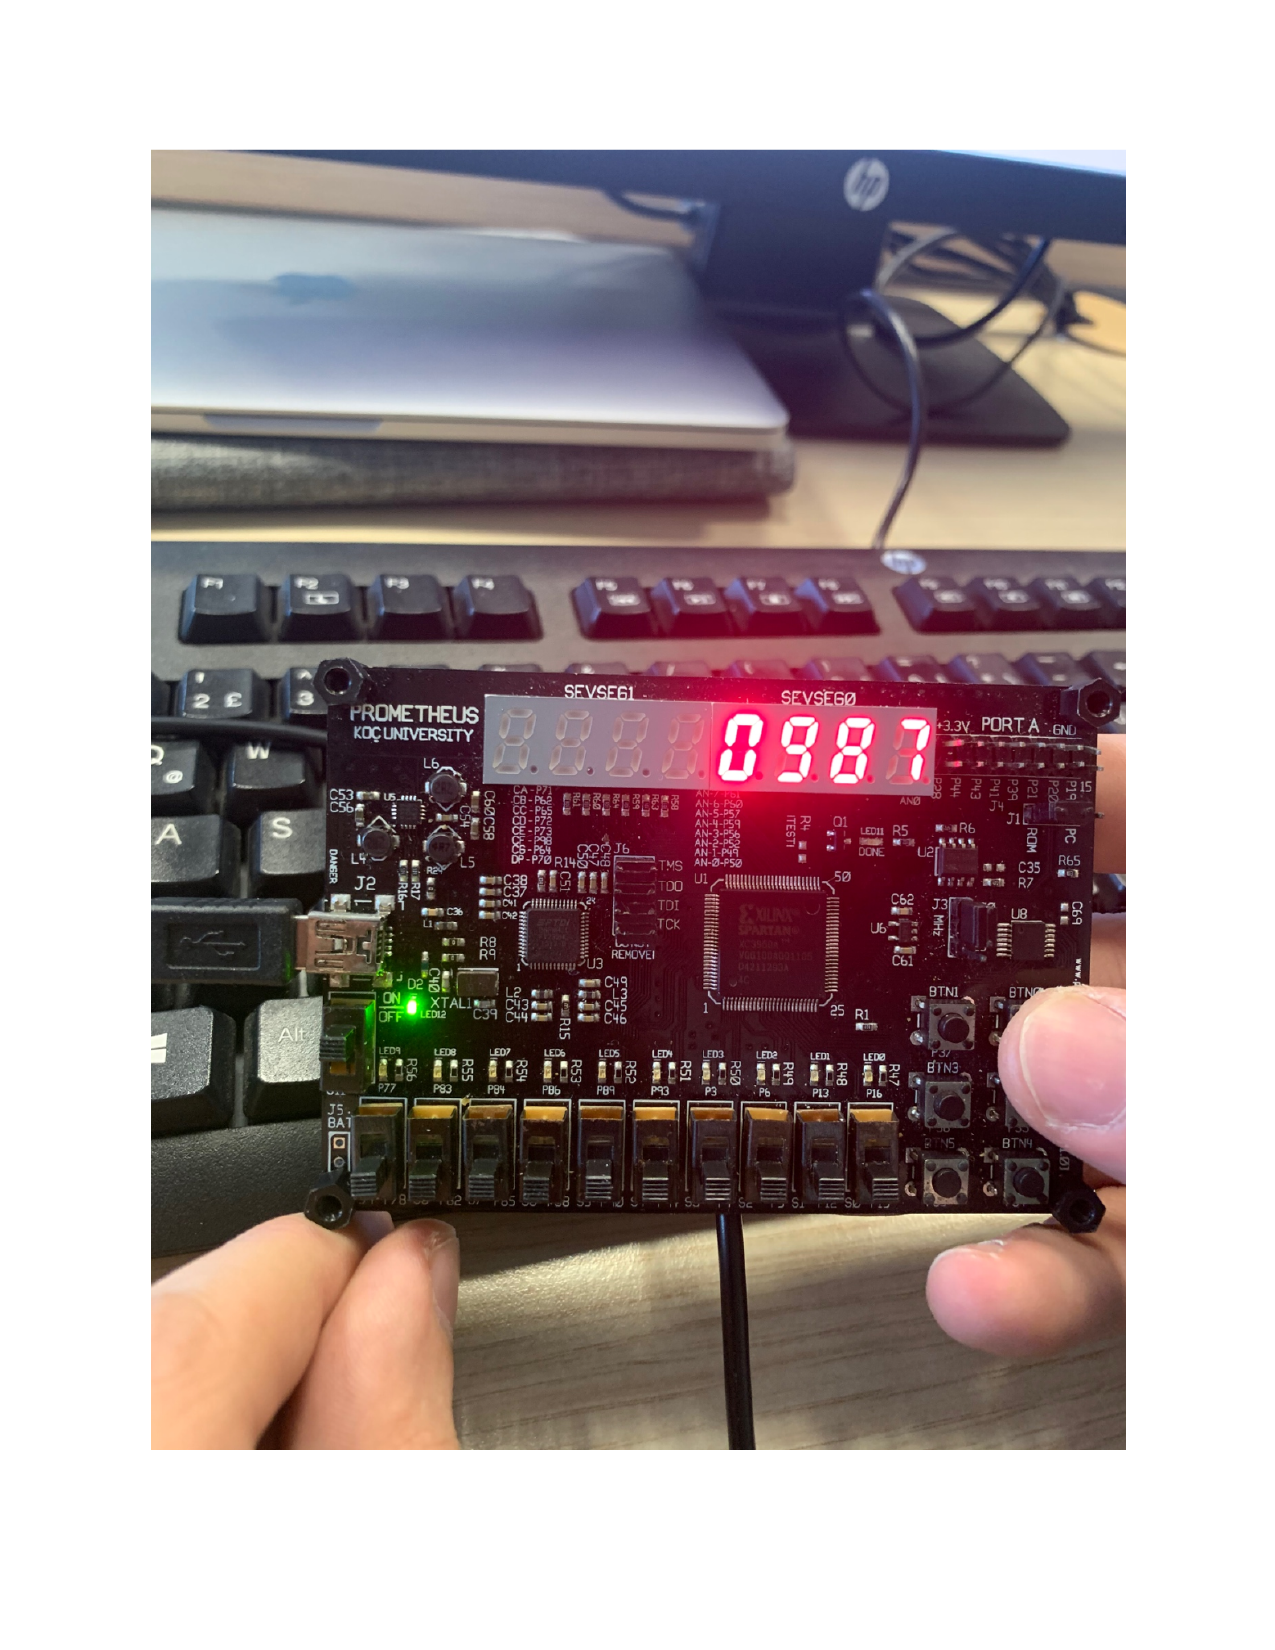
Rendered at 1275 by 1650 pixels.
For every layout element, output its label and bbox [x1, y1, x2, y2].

picture [152, 151, 1126, 1448]
